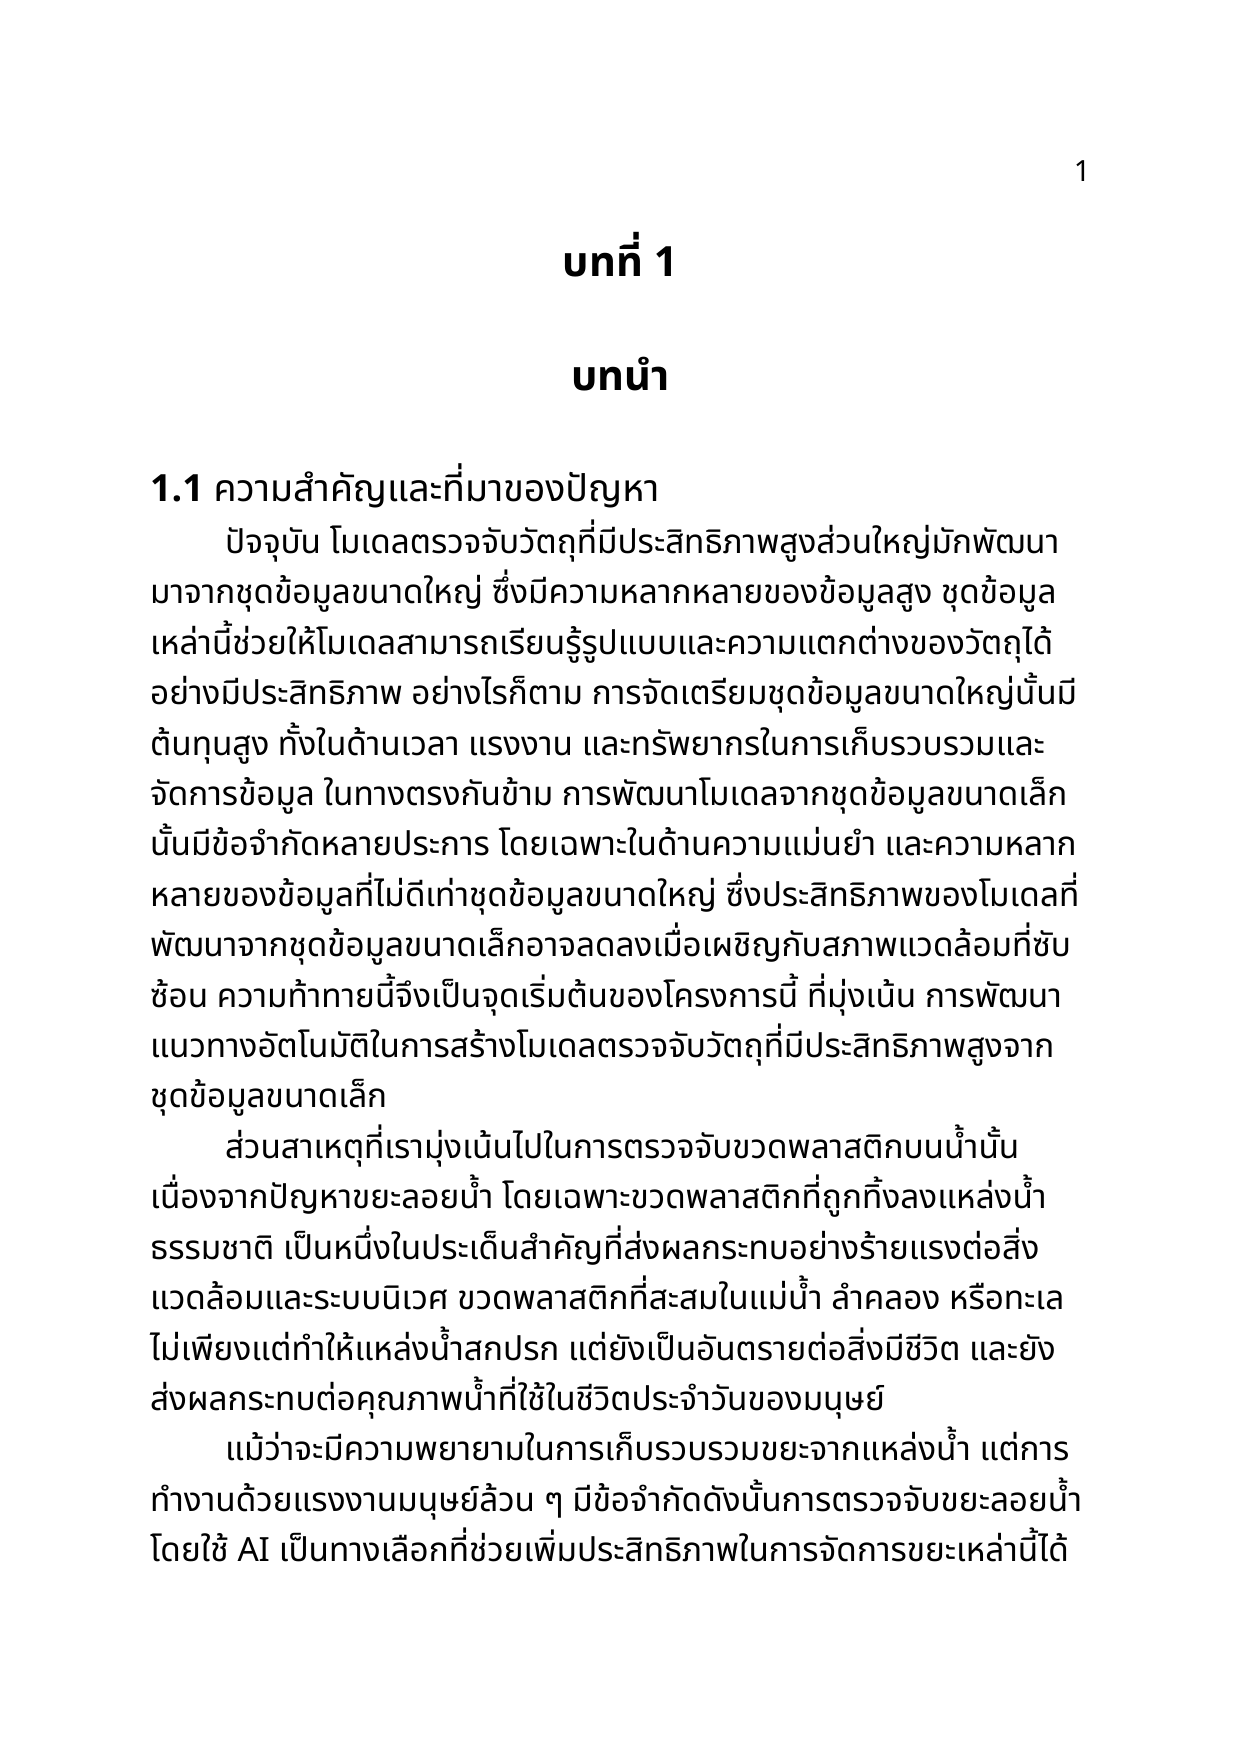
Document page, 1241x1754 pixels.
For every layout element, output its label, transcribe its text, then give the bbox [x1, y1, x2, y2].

text ปัจจุบัน โมเดลตรวจจับวัตถุที่มีประสิทธิภาพสูงส่วนใหญ่มักพัฒนามาจากชุดข้อมูลขนาดใหญ่ ซึ่งมีความหลากหลายของข้อมูลสูง ชุดข้อมูลเหล่านี้ช่วยให้โมเดลสามารถเรียนรู้รูปแบบและความแตกต่างของวัตถุได้อย่างมีประสิทธิภาพ อย่างไรก็ตาม การจัดเตรียมชุดข้อมูลขนาดใหญ่นั้นมีต้นทุนสูง ทั้งในด้านเวลา แรงงาน และทรัพยากรในการเก็บรวบรวมและจัดการข้อมูล ในทางตรงกันข้าม การพัฒนาโมเดลจากชุดข้อมูลขนาดเล็กนั้นมีข้อจำกัดหลายประการ โดยเฉพาะในด้านความแม่นยำ และความหลากหลายของข้อมูลที่ไม่ดีเท่าชุดข้อมูลขนาดใหญ่ ซึ่งประสิทธิภาพของโมเดลที่พัฒนาจากชุดข้อมูลขนาดเล็กอาจลดลงเมื่อเผชิญกับสภาพแวดล้อมที่ซับซ้อน ความท้าทายนี้จึงเป็นจุดเริ่มต้นของโครงการนี้ ที่มุ่งเน้น การพัฒนาแนวทางอัตโนมัติในการสร้างโมเดลตรวจจับวัตถุที่มีประสิทธิภาพสูงจากชุดข้อมูลขนาดเล็ก [150, 518, 1090, 1123]
text 1.1 ความสำคัญและที่มาของปัญหา [150, 461, 1090, 518]
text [150, 1425, 1090, 1577]
text ส่วนสาเหตุที่เรามุ่งเน้นไปในการตรวจจับขวดพลาสติกบนน้ำนั้น เนื่องจากปัญหาขยะลอยน้ำ โดยเฉพาะขวดพลาสติกที่ถูกทิ้งลงแหล่งน้ำธรรมชาติ เป็นหนึ่งในประเด็นสำคัญที่ส่งผลกระทบอย่างร้ายแรงต่อสิ่งแวดล้อมและระบบนิเวศ ขวดพลาสติกที่สะสมในแม่น้ำ ลำคลอง หรือทะเล ไม่เพียงแต่ทำให้แหล่งน้ำสกปรก แต่ยังเป็นอันตรายต่อสิ่งมีชีวิต และยังส่งผลกระทบต่อคุณภาพน้ำที่ใช้ในชีวิตประจำวันของมนุษย์ [150, 1123, 1090, 1425]
subtitle บทที่ 1 [150, 231, 1090, 295]
subtitle บทนำ [150, 346, 1090, 409]
